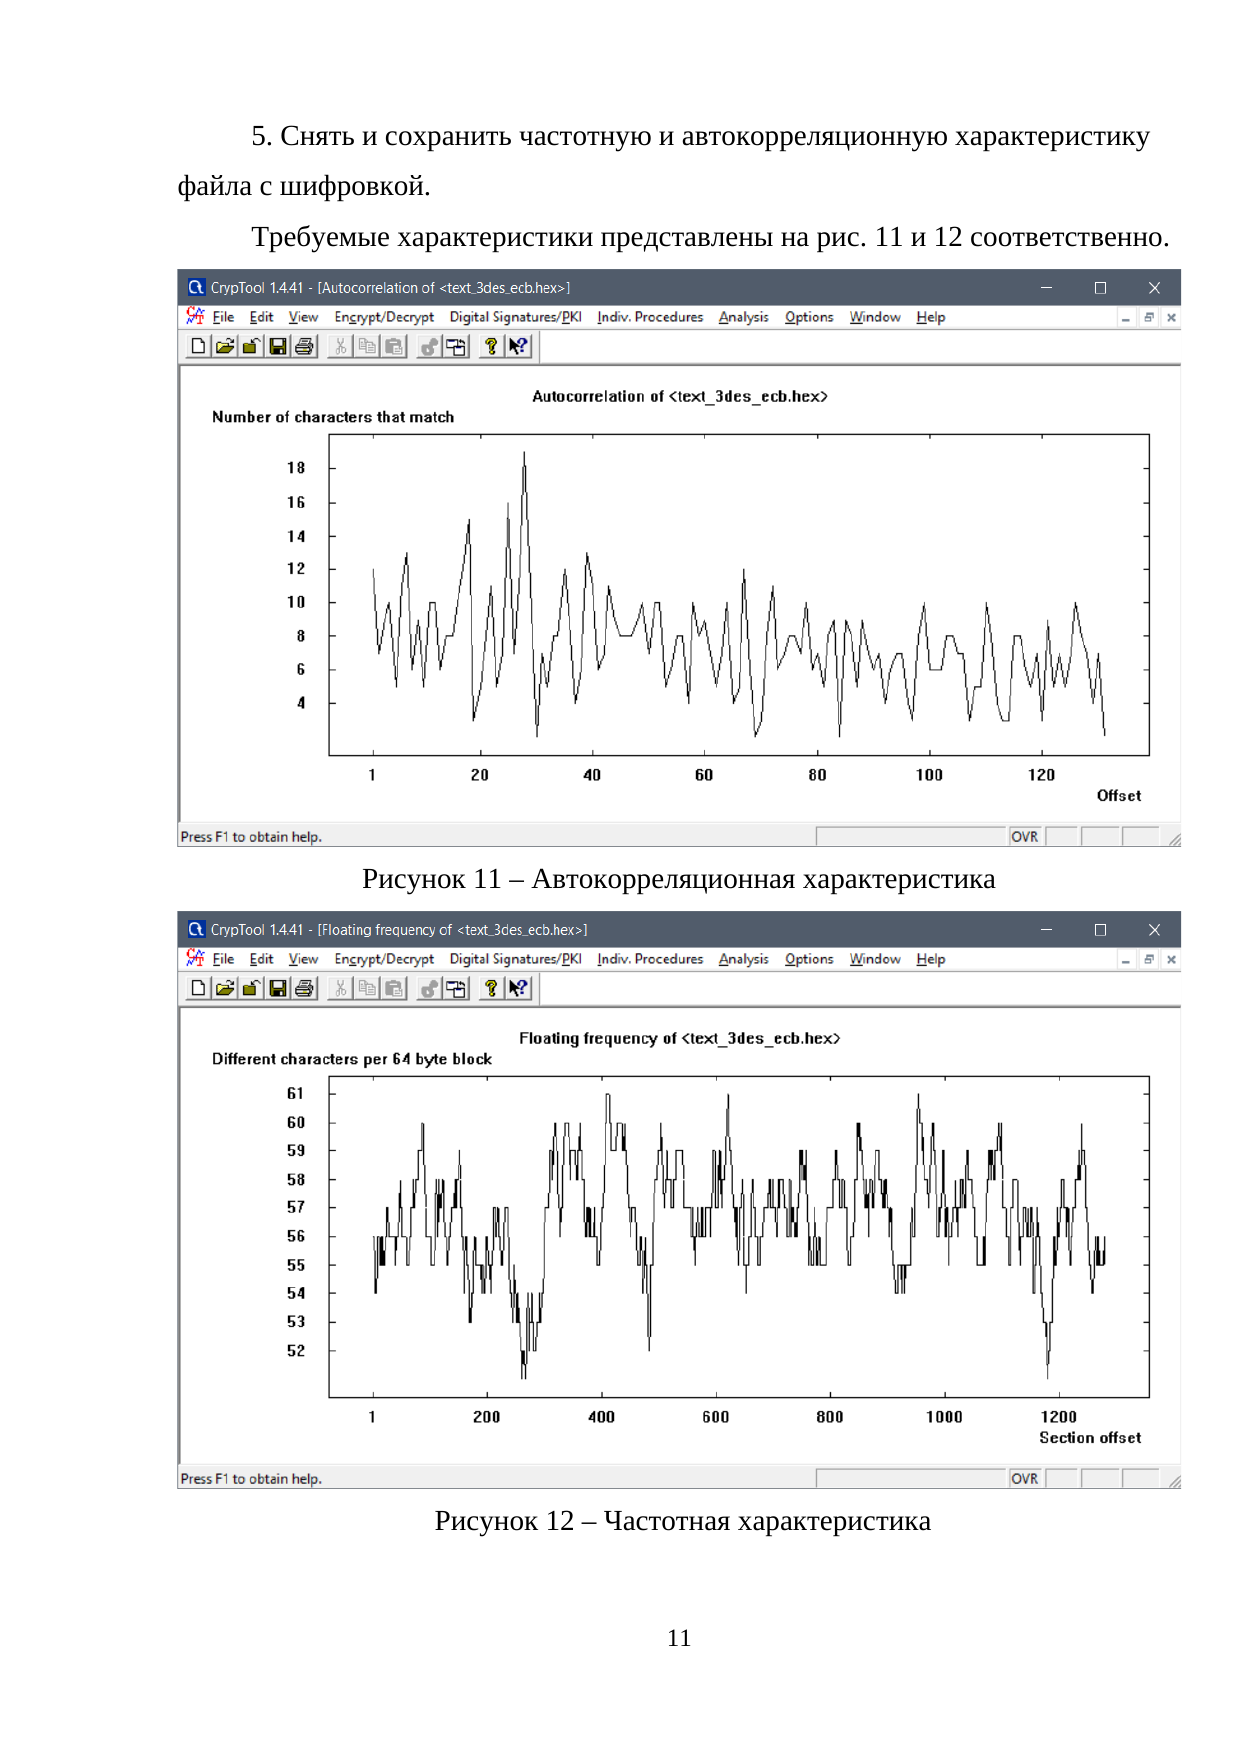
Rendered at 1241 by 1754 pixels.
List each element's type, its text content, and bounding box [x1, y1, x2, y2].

text Рисунок 11 – Автокорреляционная характеристика [177, 861, 1181, 894]
text Рисунок 12 – Частотная характеристика [177, 1503, 1181, 1536]
text 5. Снять и сохранить частотную и автокорреляционную характеристику файла с шифровкой. [177, 118, 1181, 202]
text Требуемые характеристики представлены на рис. 11 и 12 соответственно. [177, 219, 1181, 252]
picture [177, 911, 1182, 1489]
picture [177, 269, 1182, 847]
